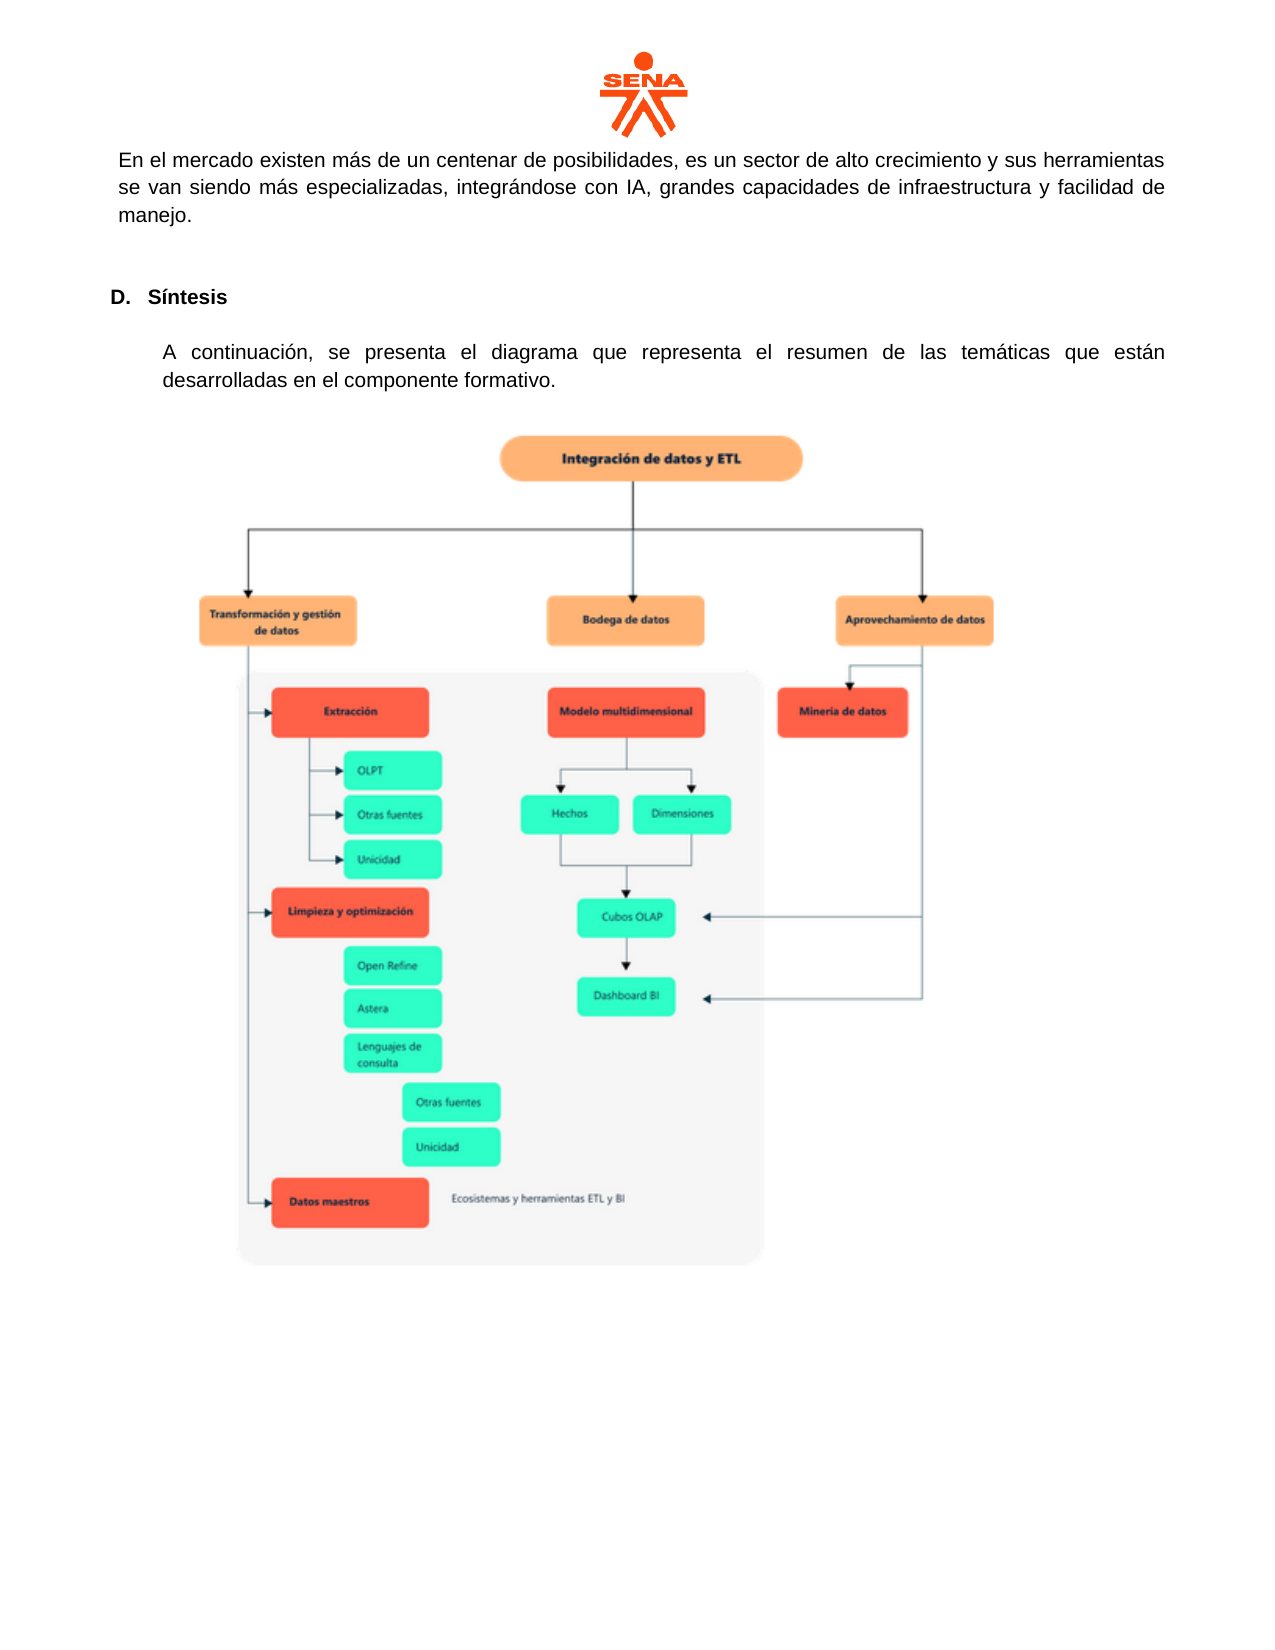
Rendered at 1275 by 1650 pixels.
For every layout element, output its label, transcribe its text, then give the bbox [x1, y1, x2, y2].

text En el mercado existen más de un centenar de posibilidades, es un sector de alto crecimiento y sus herramientas se van siendo más especializadas, integrándose con IA, grandes capacidades de infraestructura y facilidad de manejo. [118, 148, 1167, 227]
list Síntesis [110, 285, 1167, 309]
picture [590, 48, 694, 142]
text A continuación, se presenta el diagrama que representa el resumen de las temáticas que están desarrolladas en el componente formativo. [162, 340, 1167, 392]
picture [162, 422, 1094, 1275]
